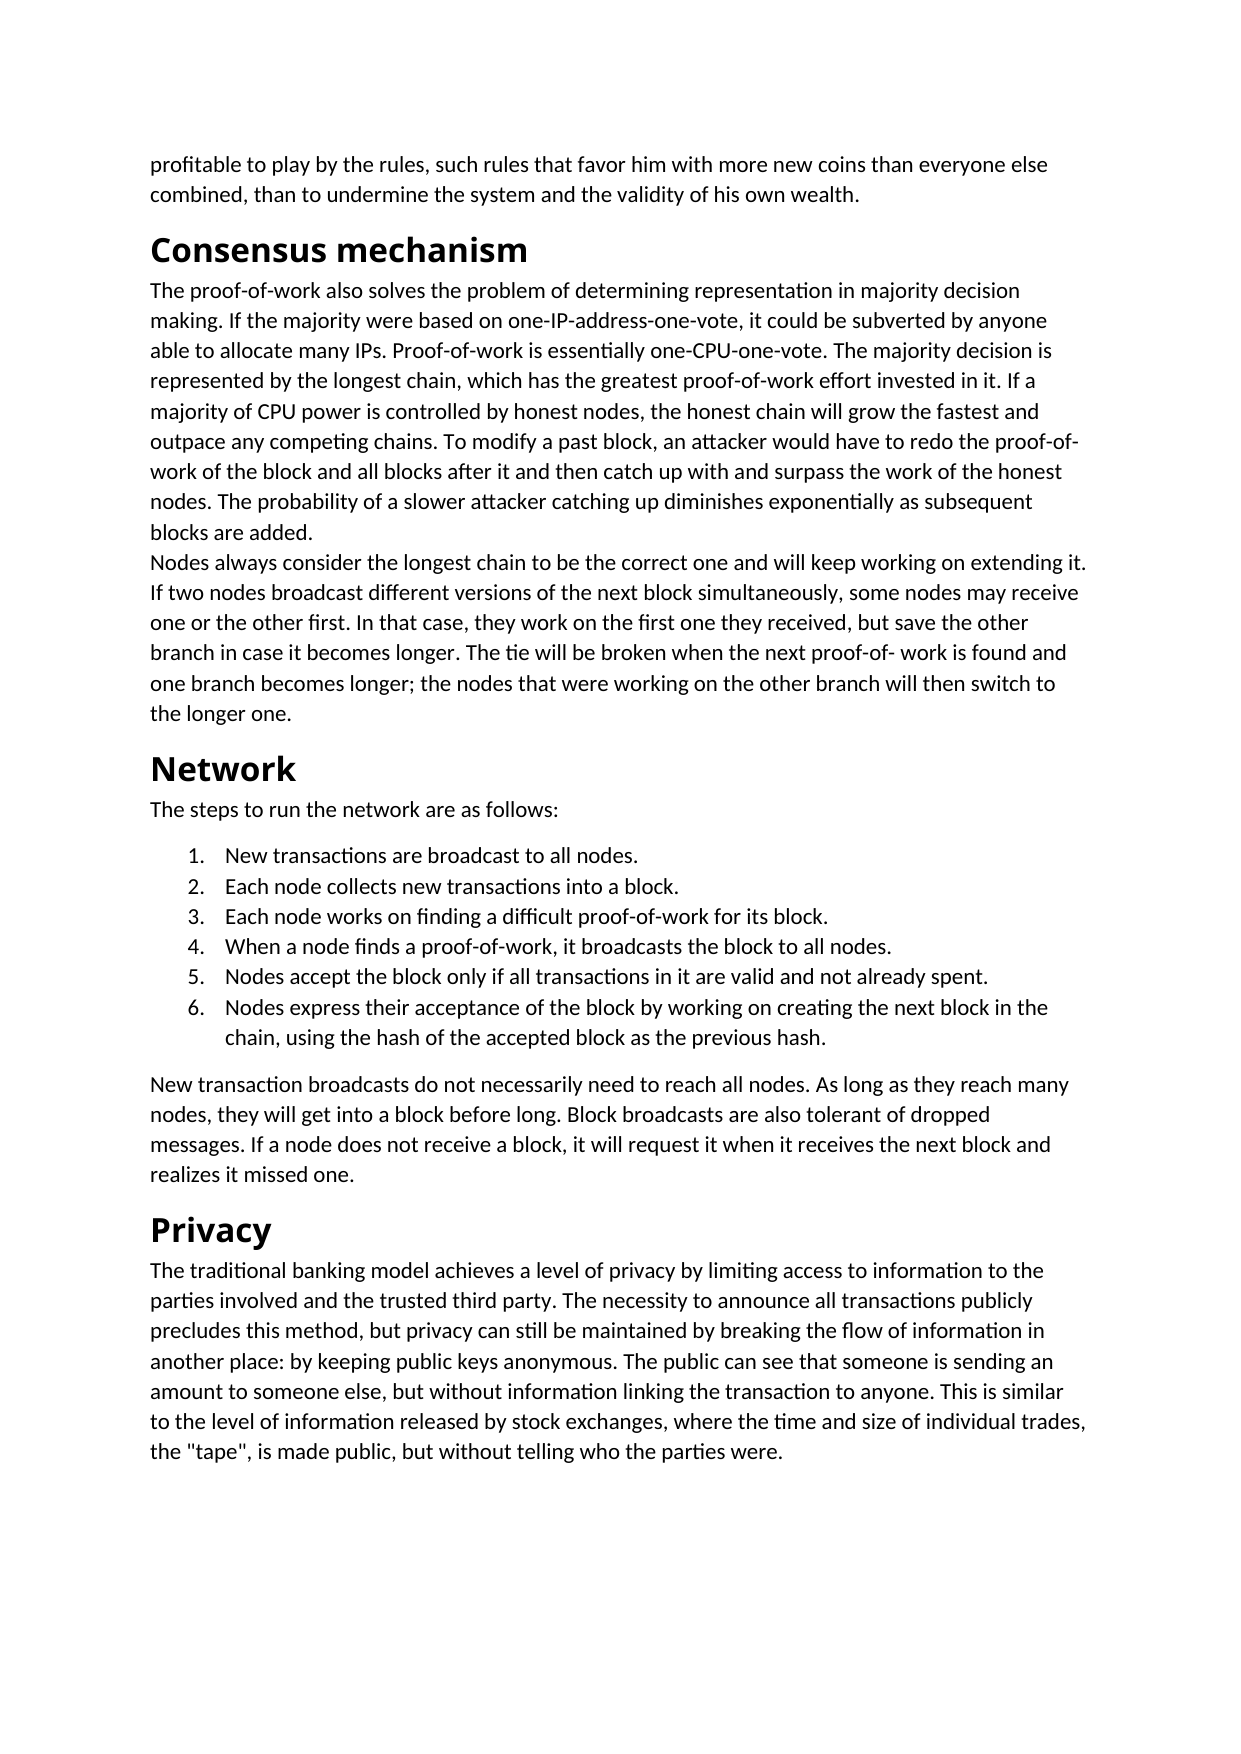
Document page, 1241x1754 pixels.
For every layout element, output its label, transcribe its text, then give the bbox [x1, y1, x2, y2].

subtitle Privacy [150, 1207, 1090, 1253]
list New transactions are broadcast to all nodes. [187, 842, 1090, 870]
text The traditional banking model achieves a level of privacy by limiting access to information to the parties involved and the trusted third party. The necessity to announce all transactions publicly precludes this method, but privacy can still be maintained by breaking the flow of information in another place: by keeping public keys anonymous. The public can see that someone is sending an amount to someone else, but without information linking the transaction to anyone. This is similar to the level of information released by stock exchanges, where the time and size of individual trades, the "tape", is made public, but without telling who the parties were. [150, 1256, 1090, 1466]
list Each node works on finding a difficult proof-of-work for its block. [187, 902, 1090, 930]
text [150, 150, 1090, 208]
list Each node collects new transactions into a block. [187, 872, 1090, 900]
text New transaction broadcasts do not necessarily need to reach all nodes. As long as they reach many nodes, they will get into a block before long. Block broadcasts are also tolerant of dropped messages. If a node does not receive a block, it will request it when it receives the next block and realizes it missed one. [150, 1070, 1090, 1188]
list Nodes express their acceptance of the block by working on creating the next block in the chain, using the hash of the accepted block as the previous hash. [187, 993, 1090, 1051]
text The proof-of-work also solves the problem of determining representation in majority decision making. If the majority were based on one-IP-address-one-vote, it could be subverted by anyone able to allocate many IPs. Proof-of-work is essentially one-CPU-one-vote. The majority decision is represented by the longest chain, which has the greatest proof-of-work effort invested in it. If a majority of CPU power is controlled by honest nodes, the honest chain will grow the fastest and outpace any competing chains. To modify a past block, an attacker would have to redo the proof-of-work of the block and all blocks after it and then catch up with and surpass the work of the honest nodes. The probability of a slower attacker catching up diminishes exponentially as subsequent blocks are added. [150, 276, 1090, 546]
text The steps to run the network are as follows: [150, 795, 1090, 823]
text Nodes always consider the longest chain to be the correct one and will keep working on extending it. If two nodes broadcast different versions of the next block simultaneously, some nodes may receive one or the other first. In that case, they work on the first one they received, but save the other branch in case it becomes longer. The tie will be broken when the next proof-of- work is found and one branch becomes longer; the nodes that were working on the other branch will then switch to the longer one. [150, 548, 1090, 727]
list Nodes accept the block only if all transactions in it are valid and not already spent. [187, 962, 1090, 991]
list When a node finds a proof-of-work, it broadcasts the block to all nodes. [187, 932, 1090, 960]
subtitle Consensus mechanism [150, 227, 1090, 272]
subtitle Network [150, 746, 1090, 791]
